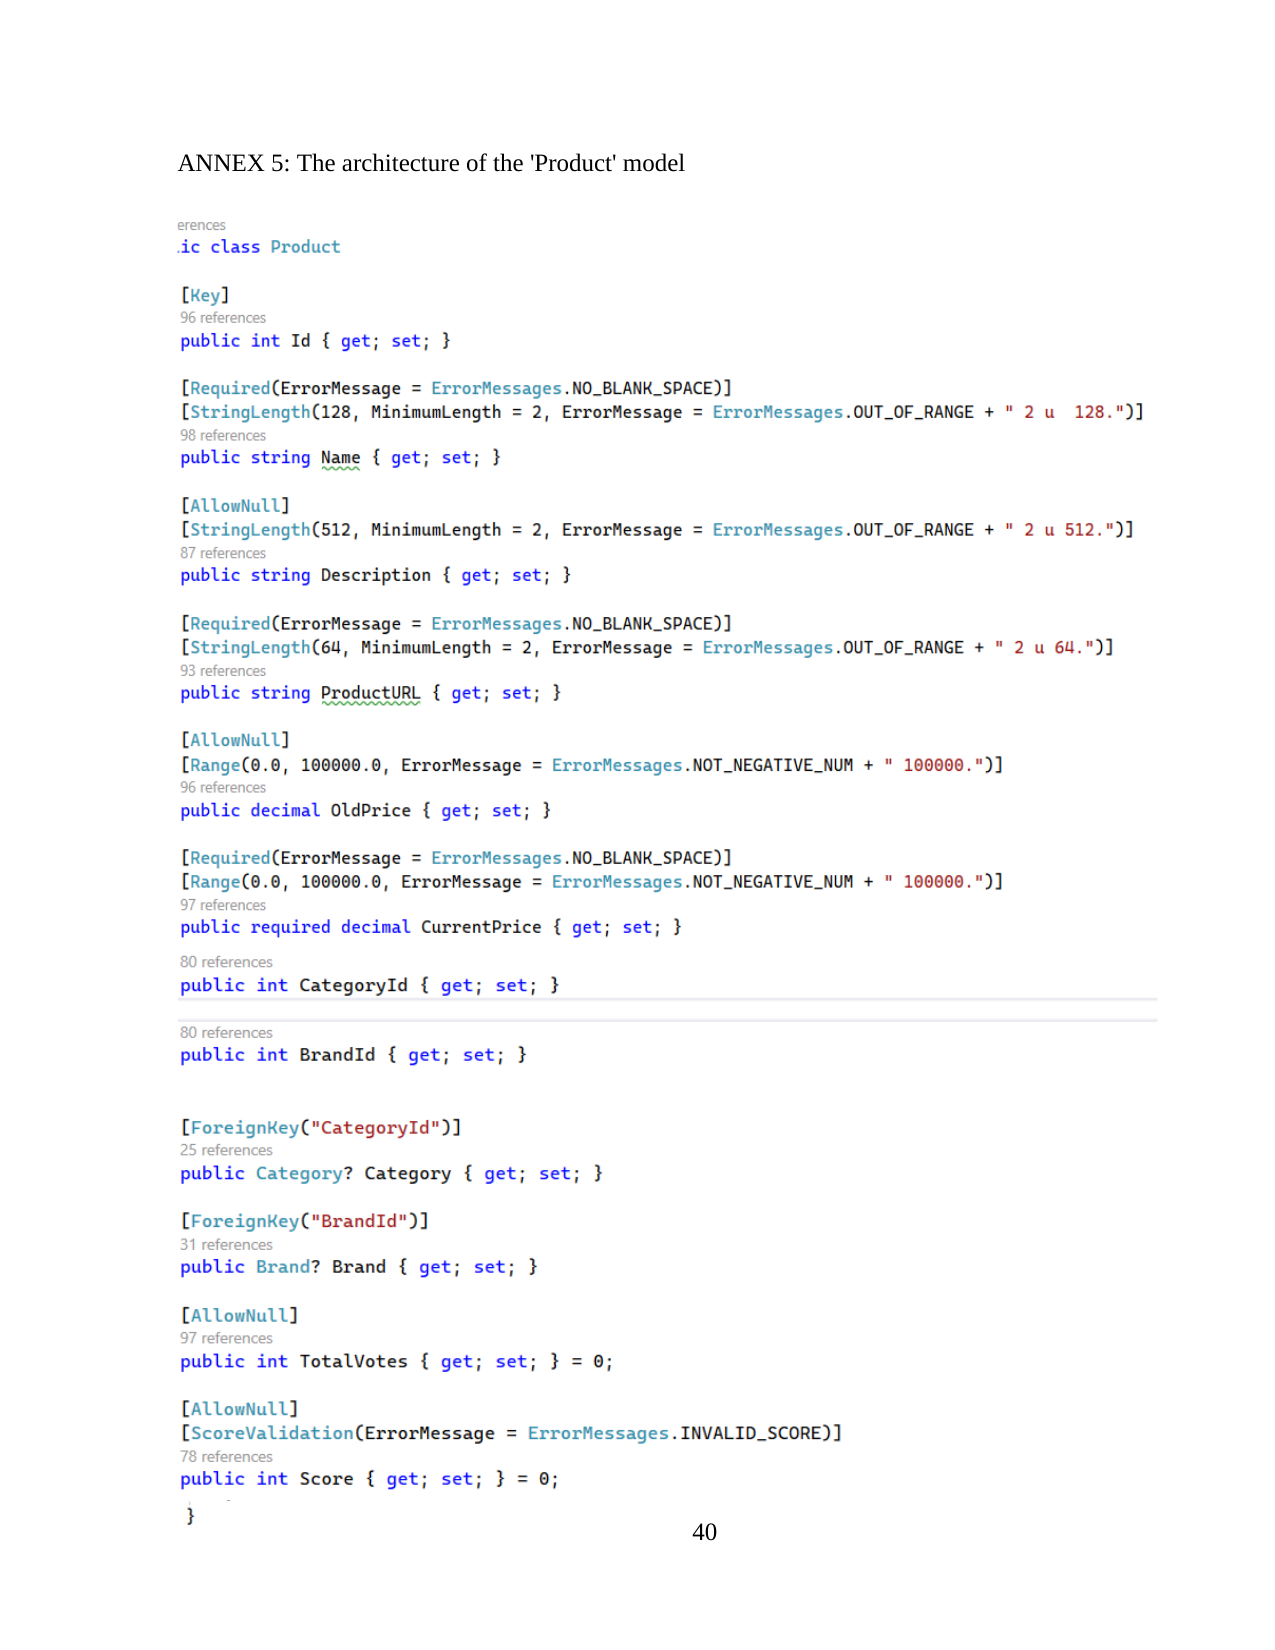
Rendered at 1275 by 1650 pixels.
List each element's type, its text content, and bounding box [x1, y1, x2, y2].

picture [177, 212, 1158, 942]
subtitle ANNEX 5: The architecture of the 'Product' model [177, 148, 1157, 176]
picture [177, 952, 1158, 1539]
